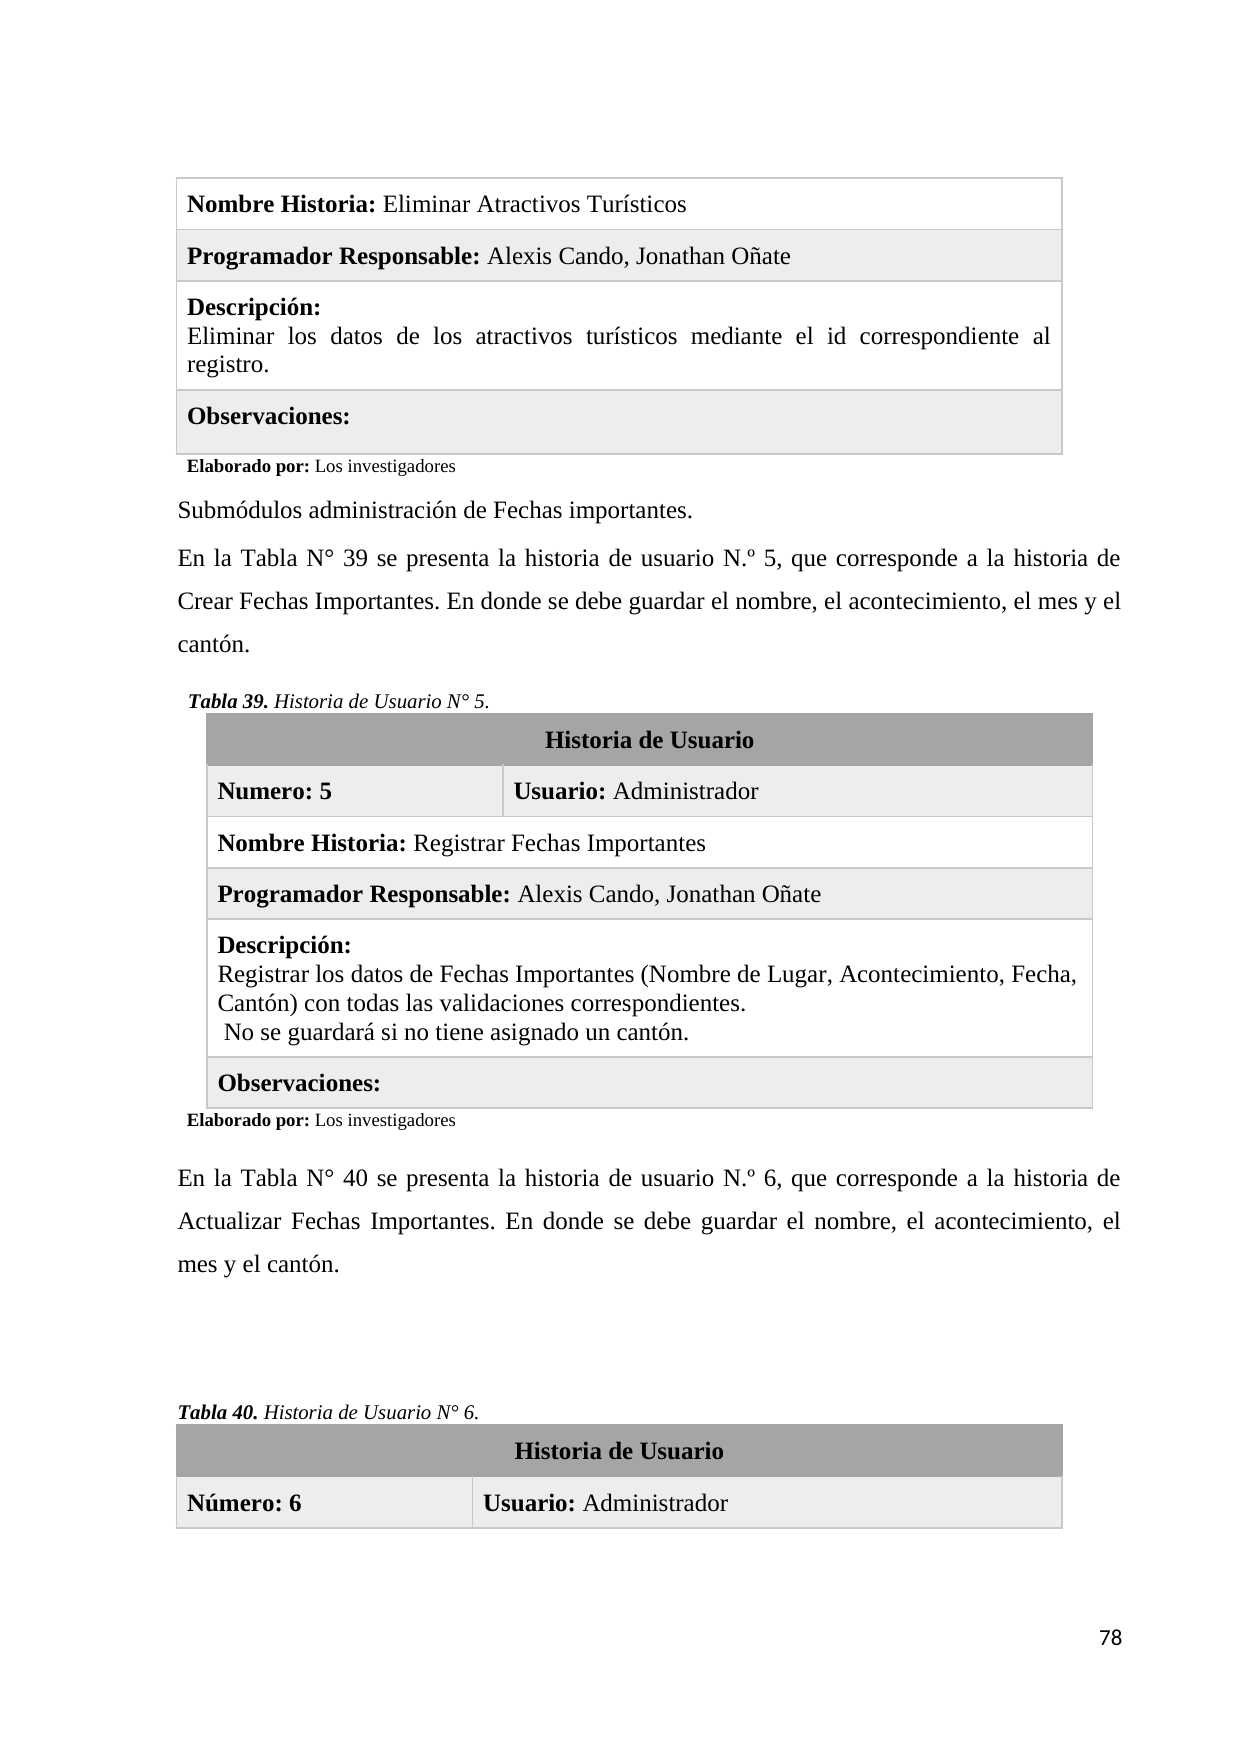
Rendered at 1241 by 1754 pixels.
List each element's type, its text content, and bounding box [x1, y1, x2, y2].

text Tabla 40. Historia de Usuario N° 6. [177, 1400, 1122, 1424]
table_cell Observaciones: [177, 391, 1061, 453]
table_cell Nombre Historia: Registrar Fechas Importantes [208, 817, 1092, 867]
table_cell Observaciones: [208, 1058, 1092, 1107]
table_cell Usuario: Administrador [504, 766, 1092, 816]
table_cell Nombre Historia: Eliminar Atractivos Turísticos [177, 179, 1061, 228]
text Submódulos administración de Fechas importantes. [177, 495, 1122, 524]
text Tabla 39. Historia de Usuario N° 5. [177, 689, 1122, 713]
table_cell Numero: 5 [208, 766, 502, 816]
table_cell Programador Responsable: Alexis Cando, Jonathan Oñate [177, 230, 1061, 280]
table_header Historia de Usuario [177, 1426, 1061, 1476]
table_cell Descripción: Registrar los datos de Fechas Importantes (Nombre de Lugar, Acontecimiento, Fecha, Cantón) con todas las validaciones correspondientes. No se guardará si no tiene asignado un cantón. [208, 920, 1092, 1056]
text En la Tabla N° 39 se presenta la historia de usuario N.º 5, que corresponde a la historia de Crear Fechas Importantes. En donde se debe guardar el nombre, el acontecimiento, el mes y el cantón. [177, 543, 1122, 658]
table_cell Descripción: Eliminar los datos de los atractivos turísticos mediante el id correspondiente al registro. [177, 282, 1061, 389]
table_cell Programador Responsable: Alexis Cando, Jonathan Oñate [208, 869, 1092, 918]
text En la Tabla N° 40 se presenta la historia de usuario N.º 6, que corresponde a la historia de Actualizar Fechas Importantes. En donde se debe guardar el nombre, el acontecimiento, el mes y el cantón. [177, 1163, 1122, 1278]
text Elaborado por: Los investigadores [177, 455, 1122, 477]
text Elaborado por: Los investigadores [177, 1109, 1122, 1131]
table_header Historia de Usuario [208, 715, 1092, 764]
table_cell Usuario: Administrador [473, 1477, 1061, 1527]
table_cell Número: 6 [177, 1477, 472, 1527]
